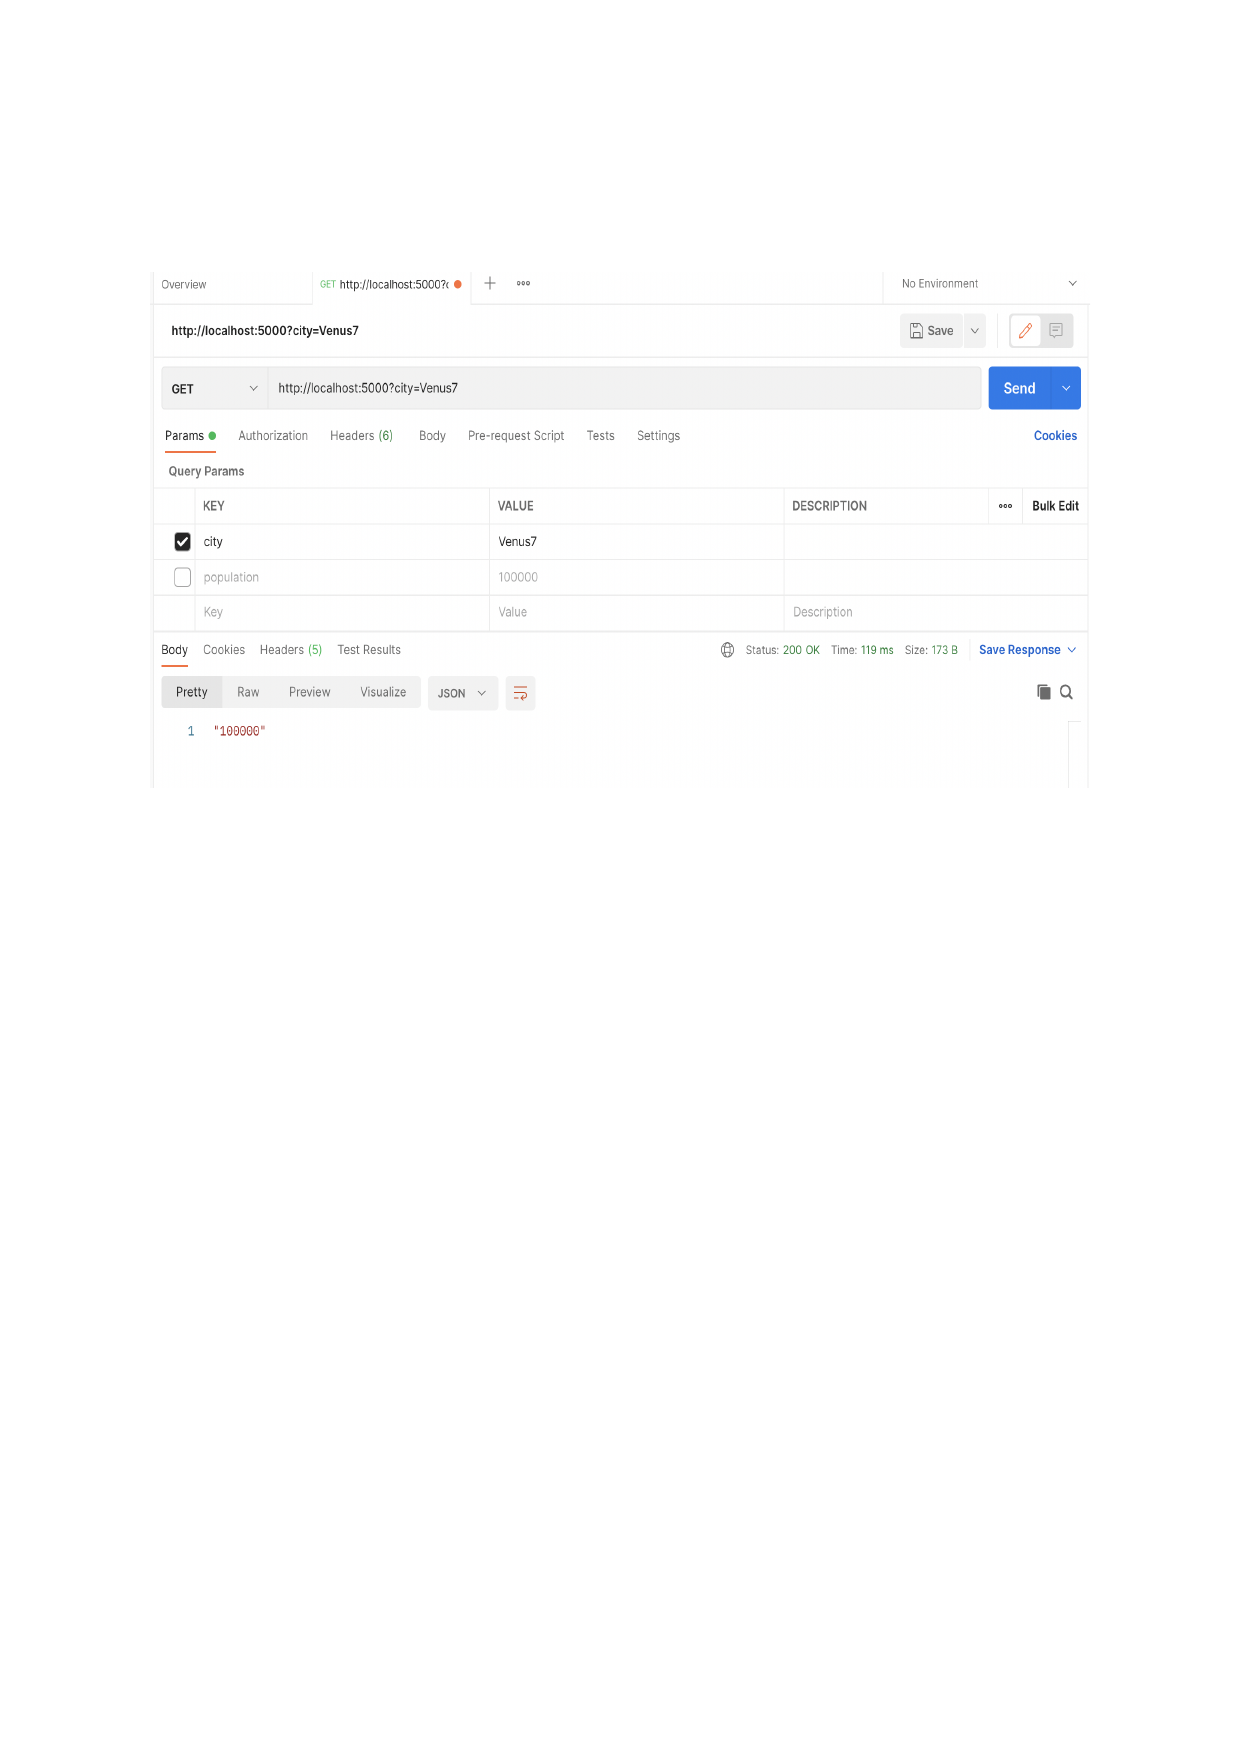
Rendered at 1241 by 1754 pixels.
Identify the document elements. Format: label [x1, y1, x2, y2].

picture [150, 272, 1091, 788]
